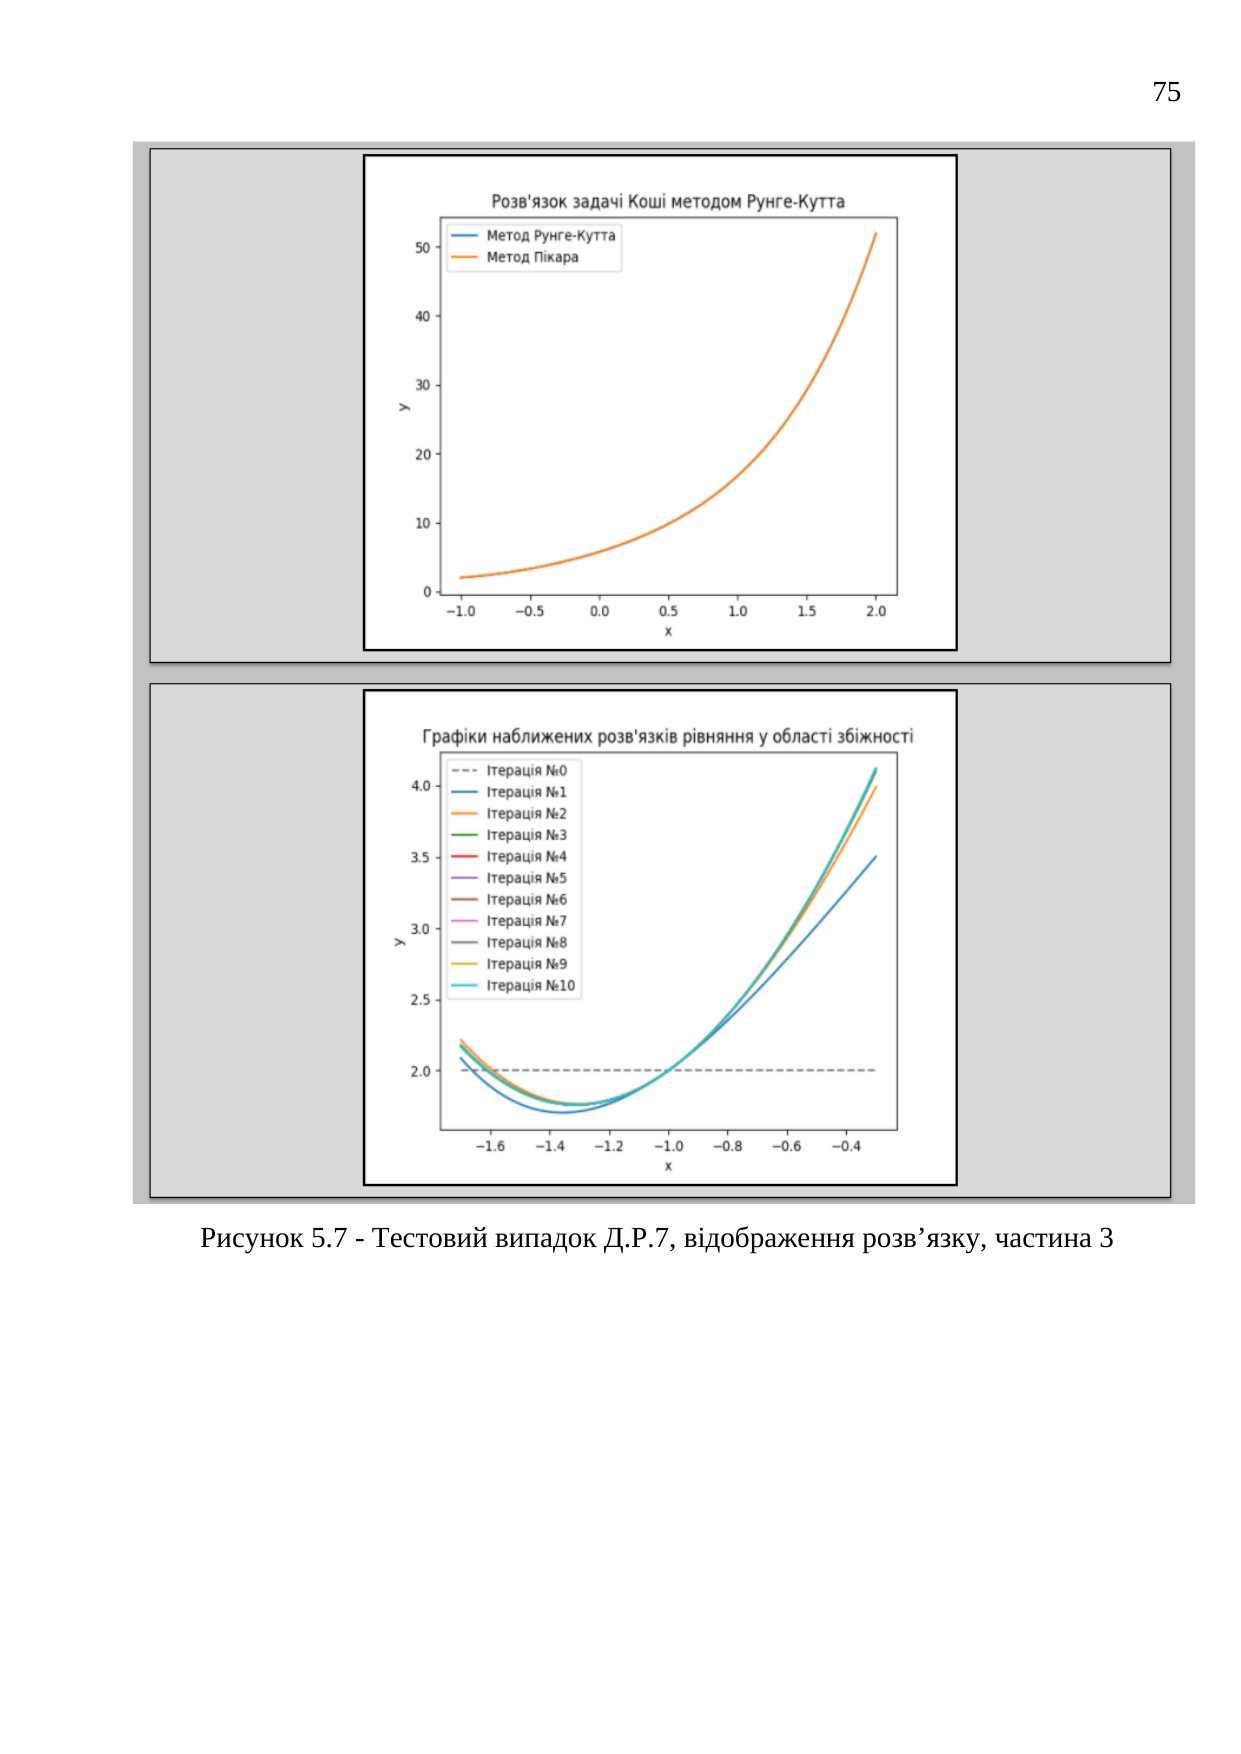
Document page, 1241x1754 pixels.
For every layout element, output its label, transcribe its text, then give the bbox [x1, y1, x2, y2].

text Рисунок 5.7 - Тестовий випадок Д.Р.7, відображення розв’язку, частина 3 [59, 1220, 1181, 1254]
picture [132, 141, 1196, 1204]
